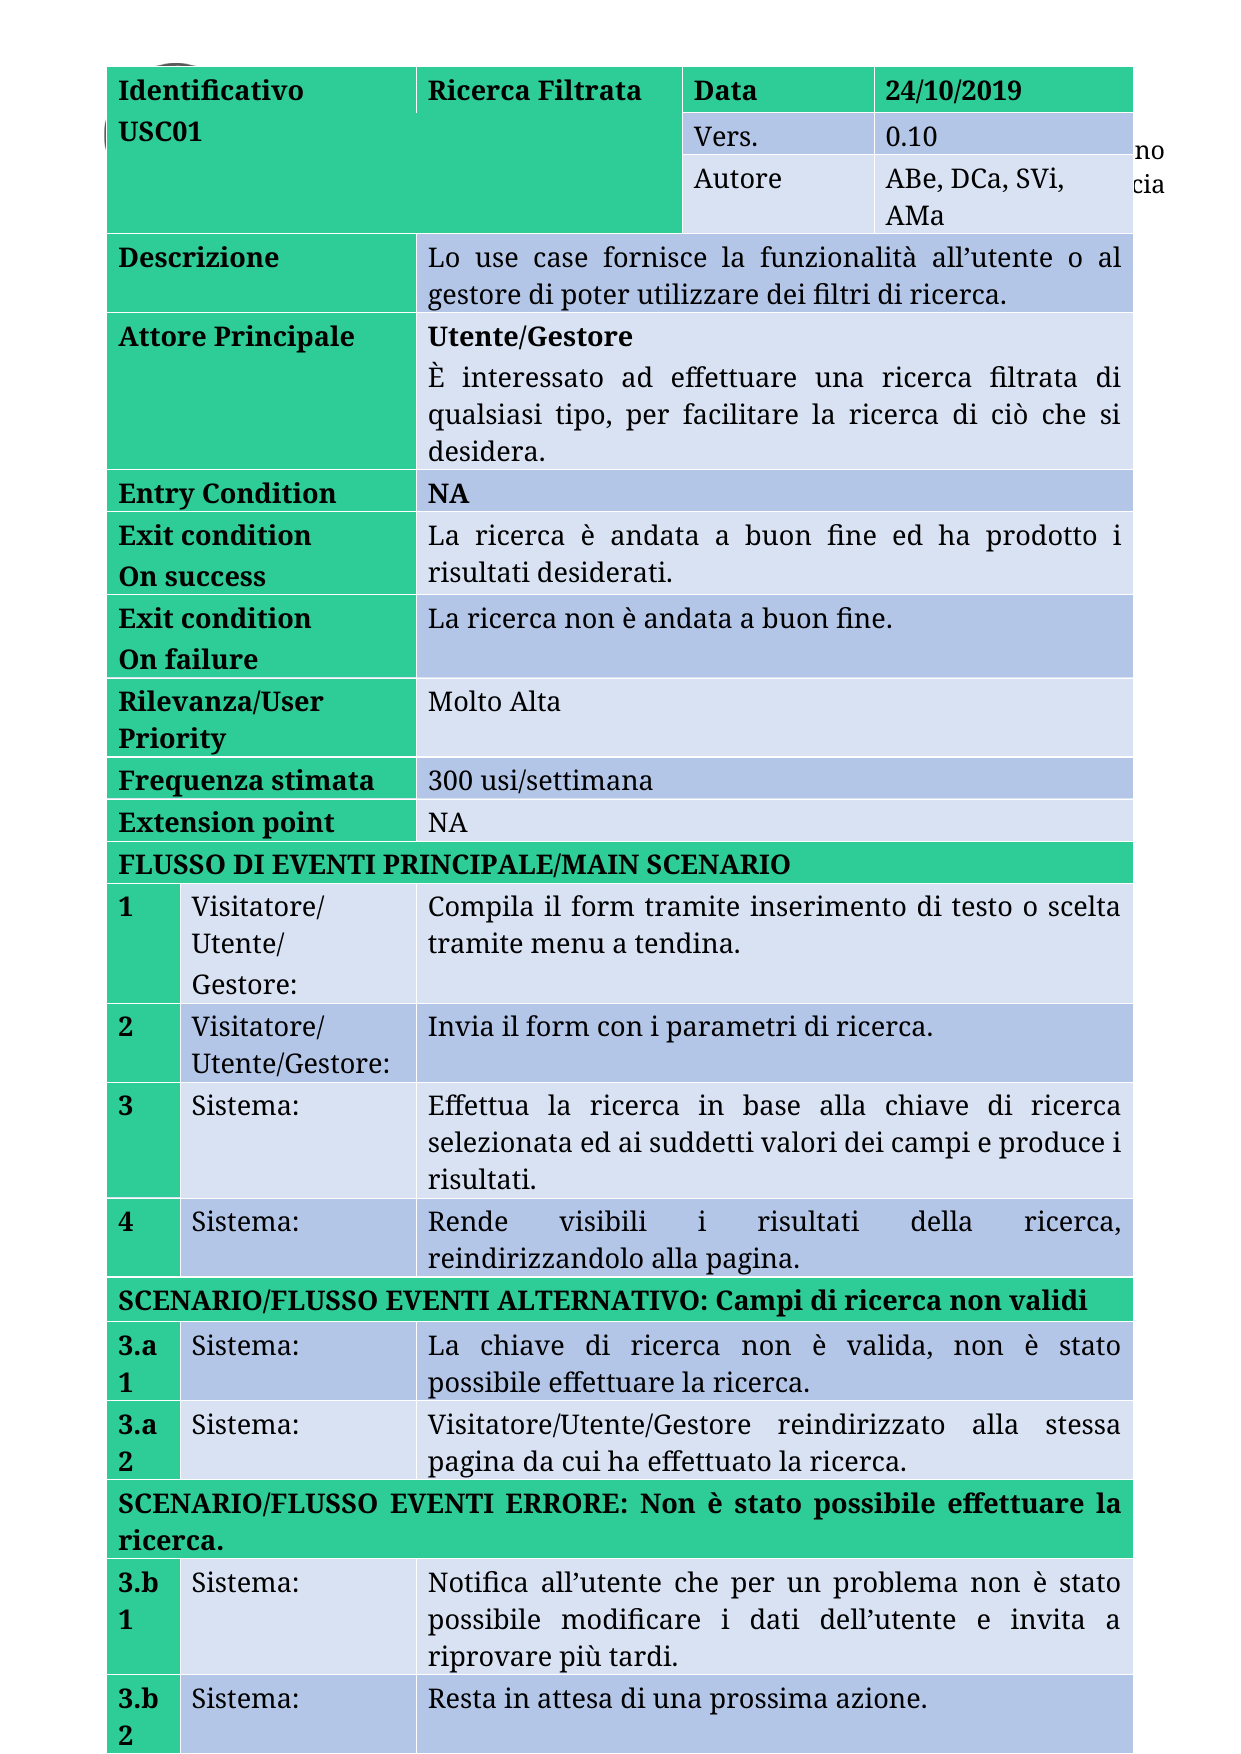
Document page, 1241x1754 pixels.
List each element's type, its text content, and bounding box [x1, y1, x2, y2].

table_cell Vers. [683, 113, 874, 154]
table_cell Sistema: [181, 1559, 416, 1674]
table_cell Visitatore/Utente/Gestore: [181, 1004, 416, 1082]
table_cell Compila il form tramite inserimento di testo o scelta tramite menu a tendina. [417, 884, 1133, 1003]
table_cell 3.b2 [107, 1675, 180, 1753]
table_header Ricerca Filtrata [416, 67, 682, 233]
table_cell Exit condition On failure [107, 595, 416, 677]
table_cell Attore Principale [107, 313, 416, 469]
table_cell Frequenza stimata [107, 758, 416, 798]
table_cell Sistema: [181, 1401, 416, 1479]
table_cell NA [417, 470, 1133, 511]
table_cell 3 [107, 1083, 180, 1197]
table_cell 1 [107, 884, 180, 1003]
table_cell La chiave di ricerca non è valida, non è stato possibile effettuare la ricerca. [417, 1322, 1133, 1400]
table_cell La ricerca è andata a buon fine ed ha prodotto i risultati desiderati. [417, 512, 1133, 594]
table_cell Molto Alta [417, 679, 1133, 756]
table_cell 300 usi/settimana [417, 758, 1133, 798]
table_header Data [683, 67, 874, 112]
table_cell Visitatore/Utente/Gestore reindirizzato alla stessa pagina da cui ha effettuato la ricerca. [417, 1401, 1133, 1479]
table_cell Lo use case fornisce la funzionalità all’utente o al gestore di poter utilizzare dei filtri di ricerca. [417, 234, 1133, 312]
table_cell Invia il form con i parametri di ricerca. [417, 1004, 1133, 1082]
table_cell Notifica all’utente che per un problema non è stato possibile modificare i dati dell’utente e invita a riprovare più tardi. [417, 1559, 1133, 1674]
table_cell Sistema: [181, 1675, 416, 1753]
table_cell Visitatore/Utente/ Gestore: [181, 884, 416, 1003]
table_header 24/10/2019 [875, 67, 1133, 112]
table_cell Sistema: [181, 1083, 416, 1197]
table_cell Flusso di Eventi Principale/Main Scenario [107, 842, 1133, 883]
table_cell Entry Condition [107, 470, 416, 511]
table_cell Rilevanza/User Priority [107, 679, 416, 756]
table_cell Sistema: [181, 1199, 416, 1276]
table_cell Sistema: [181, 1322, 416, 1400]
table_cell ABe, DCa, SVi, AMa [875, 155, 1133, 233]
table_cell Exit condition On success [107, 512, 416, 594]
table_cell 3.b1 [107, 1559, 180, 1674]
table_cell SCENARIO/FLUSSO EVENTI ALTERNATIVO: Campi di ricerca non validi [107, 1278, 1133, 1321]
table_cell 0.10 [875, 113, 1133, 154]
table_cell Rende visibili i risultati della ricerca, reindirizzandolo alla pagina. [417, 1199, 1133, 1276]
table_cell Utente/Gestore È interessato ad effettuare una ricerca filtrata di qualsiasi tipo, per facilitare la ricerca di ciò che si desidera. [417, 313, 1133, 469]
table_cell 3.a2 [107, 1401, 180, 1479]
table_header Identificativo USC01 [107, 67, 416, 233]
table_cell 3.a1 [107, 1322, 180, 1400]
table_cell NA [417, 800, 1133, 841]
table_cell Extension point [107, 800, 416, 841]
table_cell Effettua la ricerca in base alla chiave di ricerca selezionata ed ai suddetti valori dei campi e produce i risultati. [417, 1083, 1133, 1197]
table_cell Autore [683, 155, 874, 233]
table_cell Descrizione [107, 234, 416, 312]
table_cell La ricerca non è andata a buon fine. [417, 595, 1133, 677]
table_cell 4 [107, 1199, 180, 1276]
picture [104, 63, 247, 206]
table_cell SCENARIO/FLUSSO EVENTI ERRORE: Non è stato possibile effettuare la ricerca. [107, 1480, 1133, 1558]
table_cell Resta in attesa di una prossima azione. [417, 1675, 1133, 1753]
table_cell 2 [107, 1004, 180, 1082]
